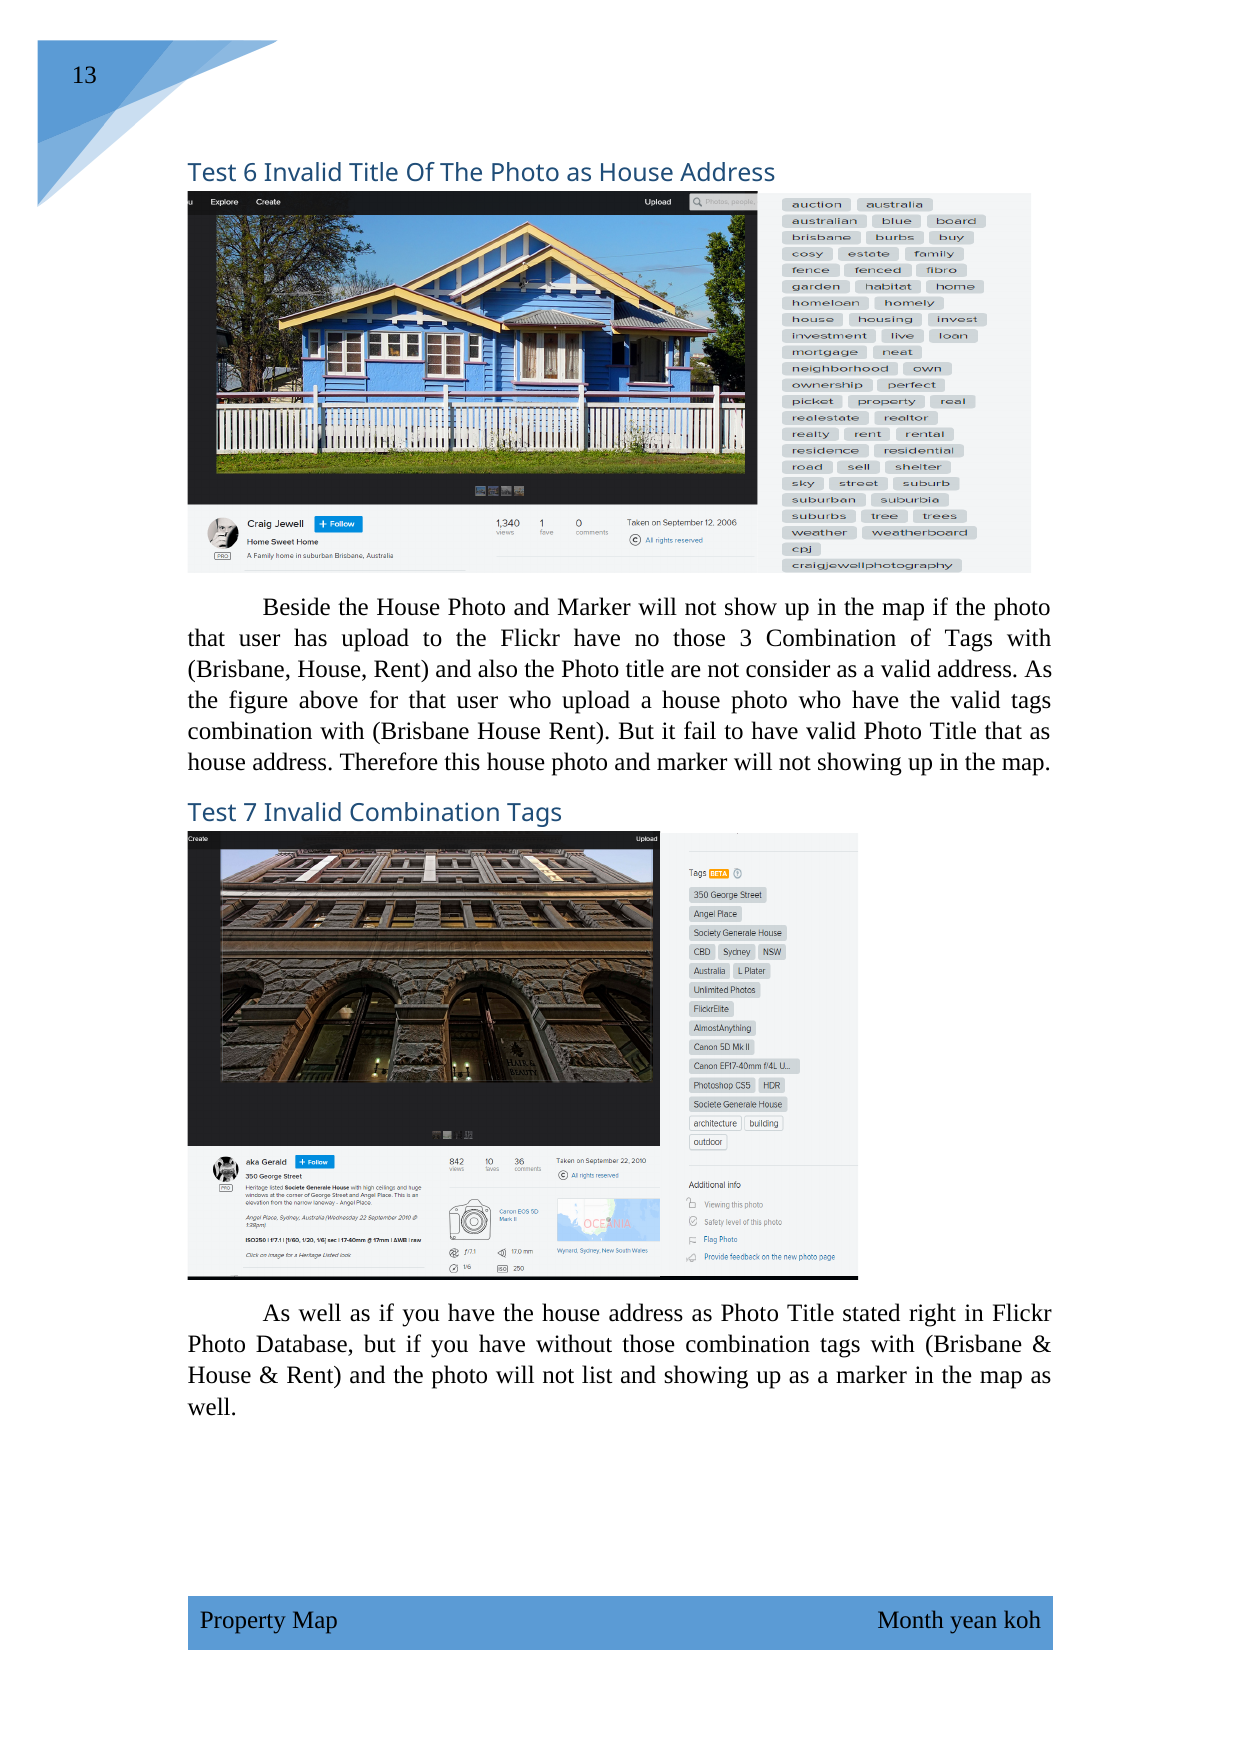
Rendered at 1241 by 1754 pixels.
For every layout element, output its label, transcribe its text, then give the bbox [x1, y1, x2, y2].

text Beside the House Photo and Marker will not show up in the map if the photo that user has upload to the Flickr have no those 3 Combination of Tags with (Brisbane, House, Rent) and also the Photo title are not consider as a valid address. As the figure above for that user who upload a house photo who have the valid tags combination with (Brisbane House Rent). But it fail to have valid Photo Title that as house address. Therefore this house photo and marker will not showing up in the map. [187, 592, 1053, 776]
text As well as if you have the house address as Photo Title stated right in Flickr Photo Database, but if you have without those combination tags with (Brisbane & House & Rent) and the photo will not list and showing up as a marker in the map as well. [187, 1298, 1053, 1420]
picture [187, 831, 859, 1280]
subtitle Test 7 Invalid Combination Tags [187, 795, 1053, 829]
picture [37, 40, 1032, 573]
subtitle Test 6 Invalid Title Of The Photo as House Address [187, 154, 1053, 188]
